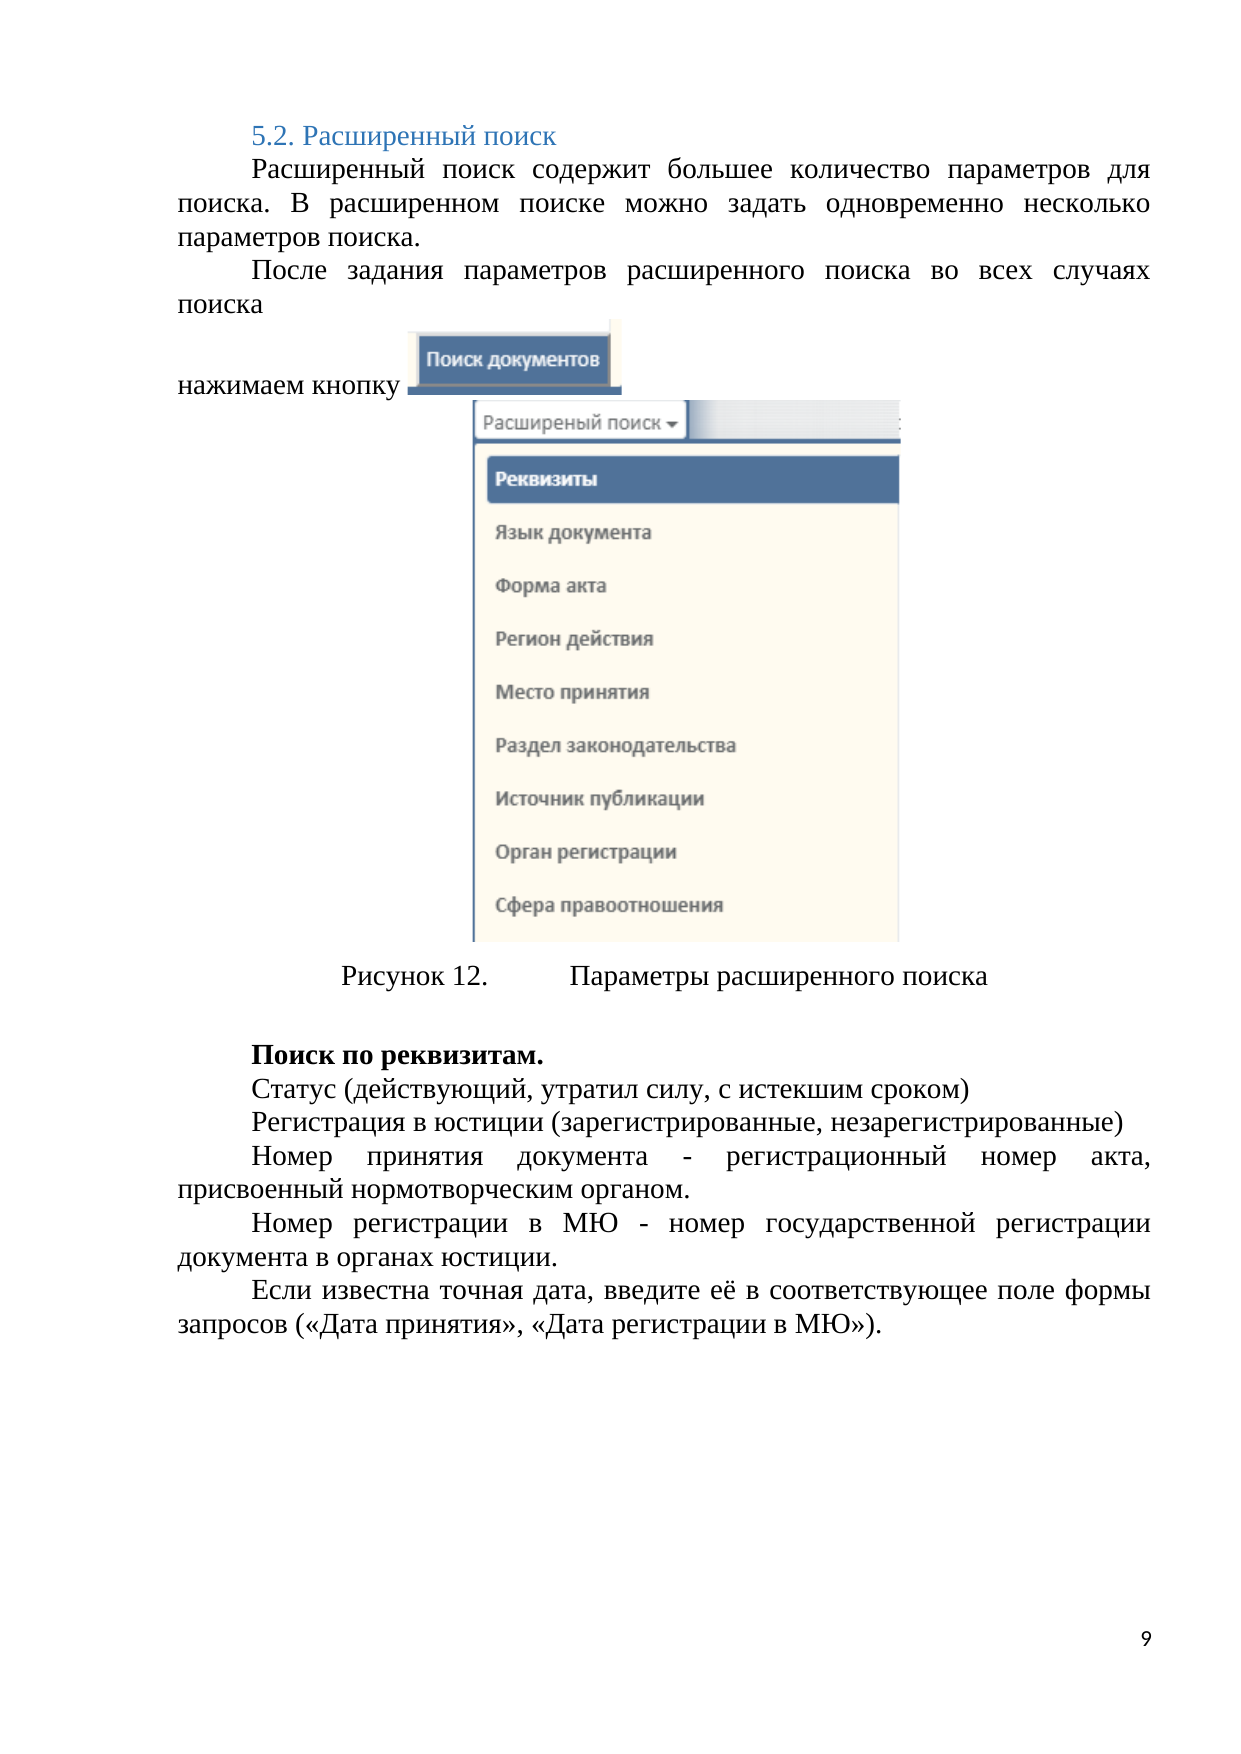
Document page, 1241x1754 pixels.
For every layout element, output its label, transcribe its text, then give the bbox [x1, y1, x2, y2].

text После задания параметров расширенного поиска во всех случаях поиска [177, 252, 1152, 319]
text Параметры расширенного поиска [177, 958, 1152, 991]
text Если известна точная дата, введите её в соответствующее поле формы запросов («Дата принятия», «Дата регистрации в МЮ»). [177, 1272, 1152, 1339]
picture [407, 319, 622, 395]
text Номер принятия документа - регистрационный номер акта, присвоенный нормотворческим органом. [177, 1138, 1152, 1205]
picture [472, 400, 901, 942]
text Номер регистрации в МЮ - номер государственной регистрации документа в органах юстиции. [177, 1205, 1152, 1272]
text Регистрация в юстиции (зарегистрированные, незарегистрированные) [177, 1104, 1152, 1138]
text Расширенный поиск содержит большее количество параметров для поиска. В расширенном поиске можно задать одновременно несколько параметров поиска. [177, 152, 1152, 252]
subtitle 5.2. Расширенный поиск [177, 118, 1152, 152]
text нажимаем кнопку [177, 319, 1152, 401]
text Поиск по реквизитам. [177, 1037, 1152, 1071]
text Статус (действующий, утратил силу, с истекшим сроком) [177, 1071, 1152, 1104]
